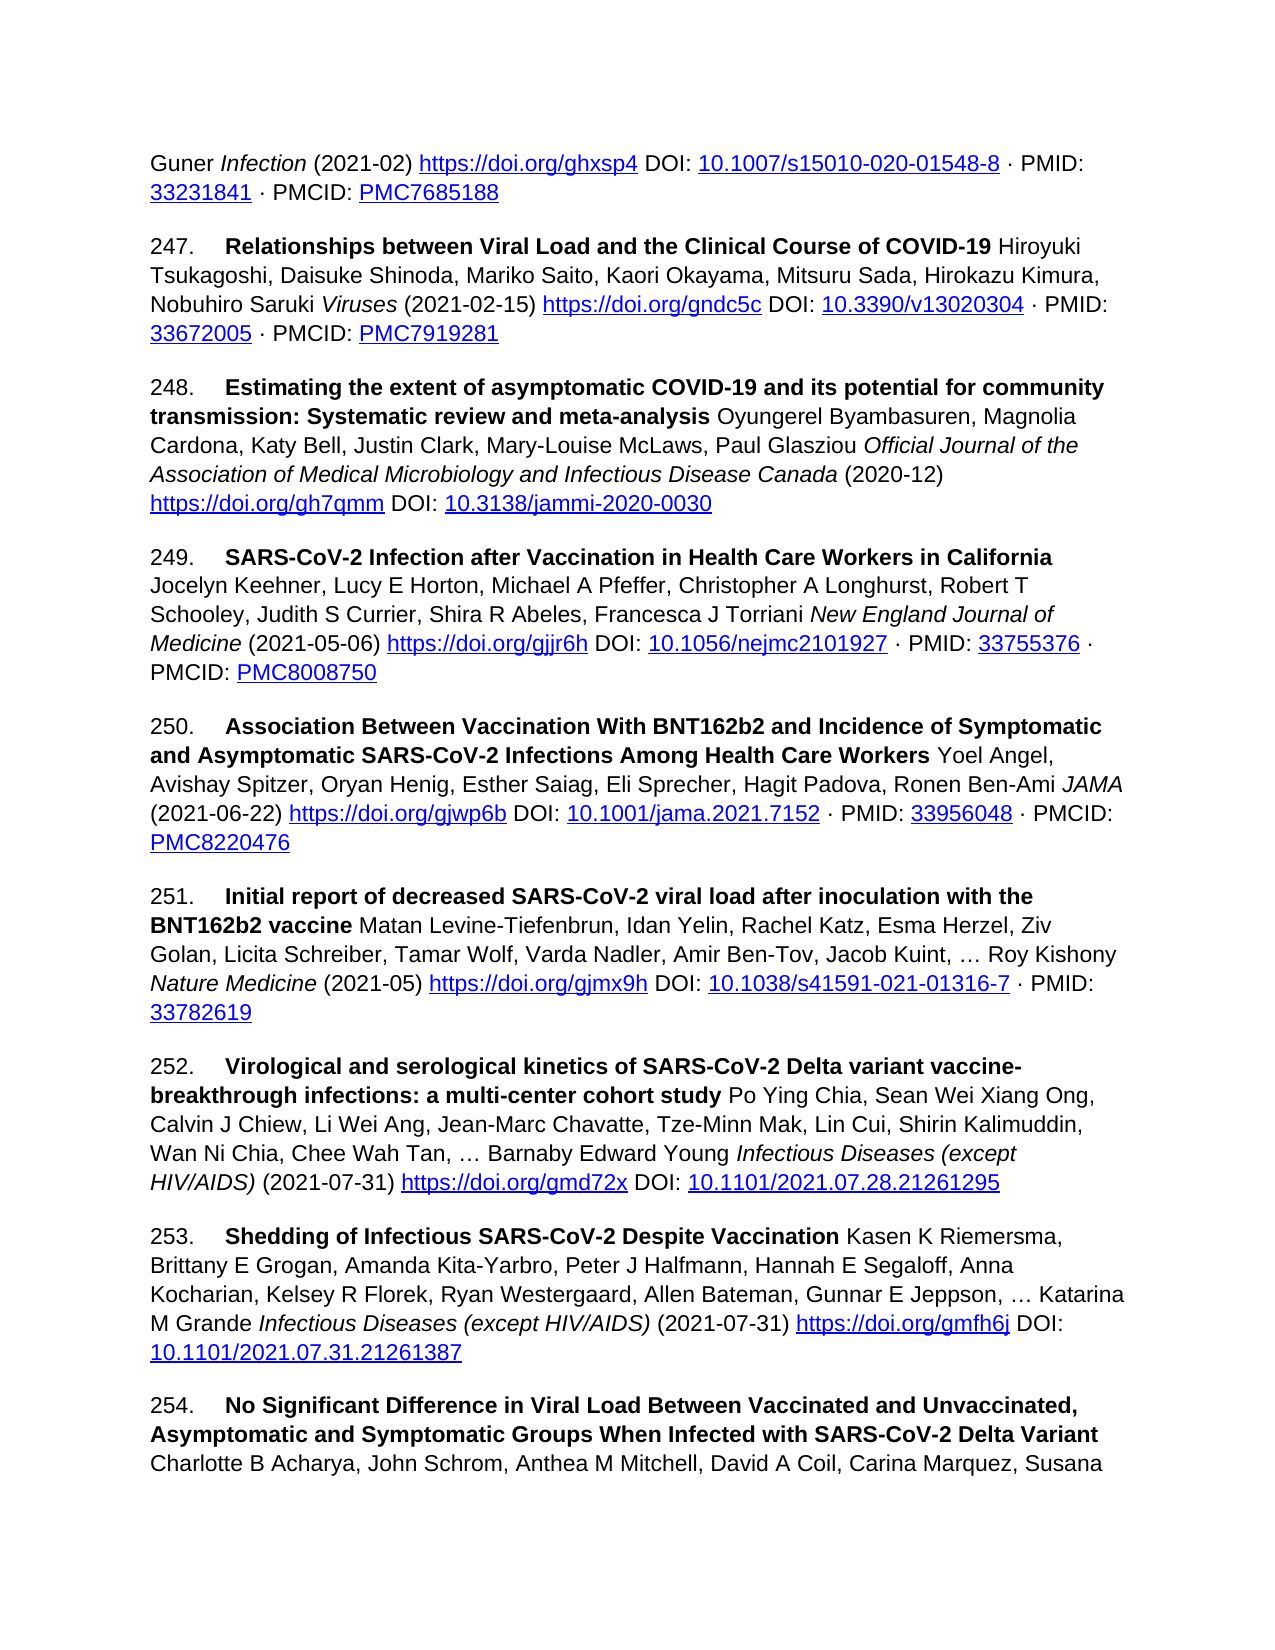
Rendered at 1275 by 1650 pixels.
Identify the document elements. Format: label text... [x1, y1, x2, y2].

text 249. SARS-CoV-2 Infection after Vaccination in Health Care Workers in California Jocelyn Keehner, Lucy E Horton, Michael A Pfeffer, Christopher A Longhurst, Robert T Schooley, Judith S Currier, Shira R Abeles, Francesca J Torriani New England Journal of Medicine (2021-05-06) https://doi.org/gjjr6h DOI: 10.1056/nejmc2101927 · PMID: 33755376 · PMCID: PMC8008750 [150, 543, 1125, 686]
text 251. Initial report of decreased SARS-CoV-2 viral load after inoculation with the BNT162b2 vaccine Matan Levine-Tiefenbrun, Idan Yelin, Rachel Katz, Esma Herzel, Ziv Golan, Licita Schreiber, Tamar Wolf, Varda Nadler, Amir Ben-Tov, Jacob Kuint, … Roy Kishony Nature Medicine (2021-05) https://doi.org/gjmx9h DOI: 10.1038/s41591-021-01316-7 · PMID: 33782619 [150, 883, 1125, 1025]
text 250. Association Between Vaccination With BNT162b2 and Incidence of Symptomatic and Asymptomatic SARS-CoV-2 Infections Among Health Care Workers Yoel Angel, Avishay Spitzer, Oryan Henig, Esther Saiag, Eli Sprecher, Hagit Padova, Ronen Ben-Ami JAMA (2021-06-22) https://doi.org/gjwp6b DOI: 10.1001/jama.2021.7152 · PMID: 33956048 · PMCID: PMC8220476 [150, 713, 1125, 856]
text 252. Virological and serological kinetics of SARS-CoV-2 Delta variant vaccine-breakthrough infections: a multi-center cohort study Po Ying Chia, Sean Wei Xiang Ong, Calvin J Chiew, Li Wei Ang, Jean-Marc Chavatte, Tze-Minn Mak, Lin Cui, Shirin Kalimuddin, Wan Ni Chia, Chee Wah Tan, … Barnaby Edward Young Infectious Diseases (except HIV/AIDS) (2021-07-31) https://doi.org/gmd72x DOI: 10.1101/2021.07.28.21261295 [150, 1053, 1125, 1195]
text 247. Relationships between Viral Load and the Clinical Course of COVID-19 Hiroyuki Tsukagoshi, Daisuke Shinoda, Mariko Saito, Kaori Okayama, Mitsuru Sada, Hirokazu Kimura, Nobuhiro Saruki Viruses (2021-02-15) https://doi.org/gndc5c DOI: 10.3390/v13020304 · PMID: 33672005 · PMCID: PMC7919281 [150, 233, 1125, 346]
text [150, 150, 1125, 205]
text 253. Shedding of Infectious SARS-CoV-2 Despite Vaccination Kasen K Riemersma, Brittany E Grogan, Amanda Kita-Yarbro, Peter J Halfmann, Hannah E Segaloff, Anna Kocharian, Kelsey R Florek, Ryan Westergaard, Allen Bateman, Gunnar E Jeppson, … Katarina M Grande Infectious Diseases (except HIV/AIDS) (2021-07-31) https://doi.org/gmfh6j DOI: 10.1101/2021.07.31.21261387 [150, 1223, 1125, 1365]
text 248. Estimating the extent of asymptomatic COVID-19 and its potential for community transmission: Systematic review and meta-analysis Oyungerel Byambasuren, Magnolia Cardona, Katy Bell, Justin Clark, Mary-Louise McLaws, Paul Glasziou Official Journal of the Association of Medical Microbiology and Infectious Disease Canada (2020-12) https://doi.org/gh7qmm DOI: 10.3138/jammi-2020-0030 [150, 374, 1125, 516]
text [150, 1392, 1125, 1477]
